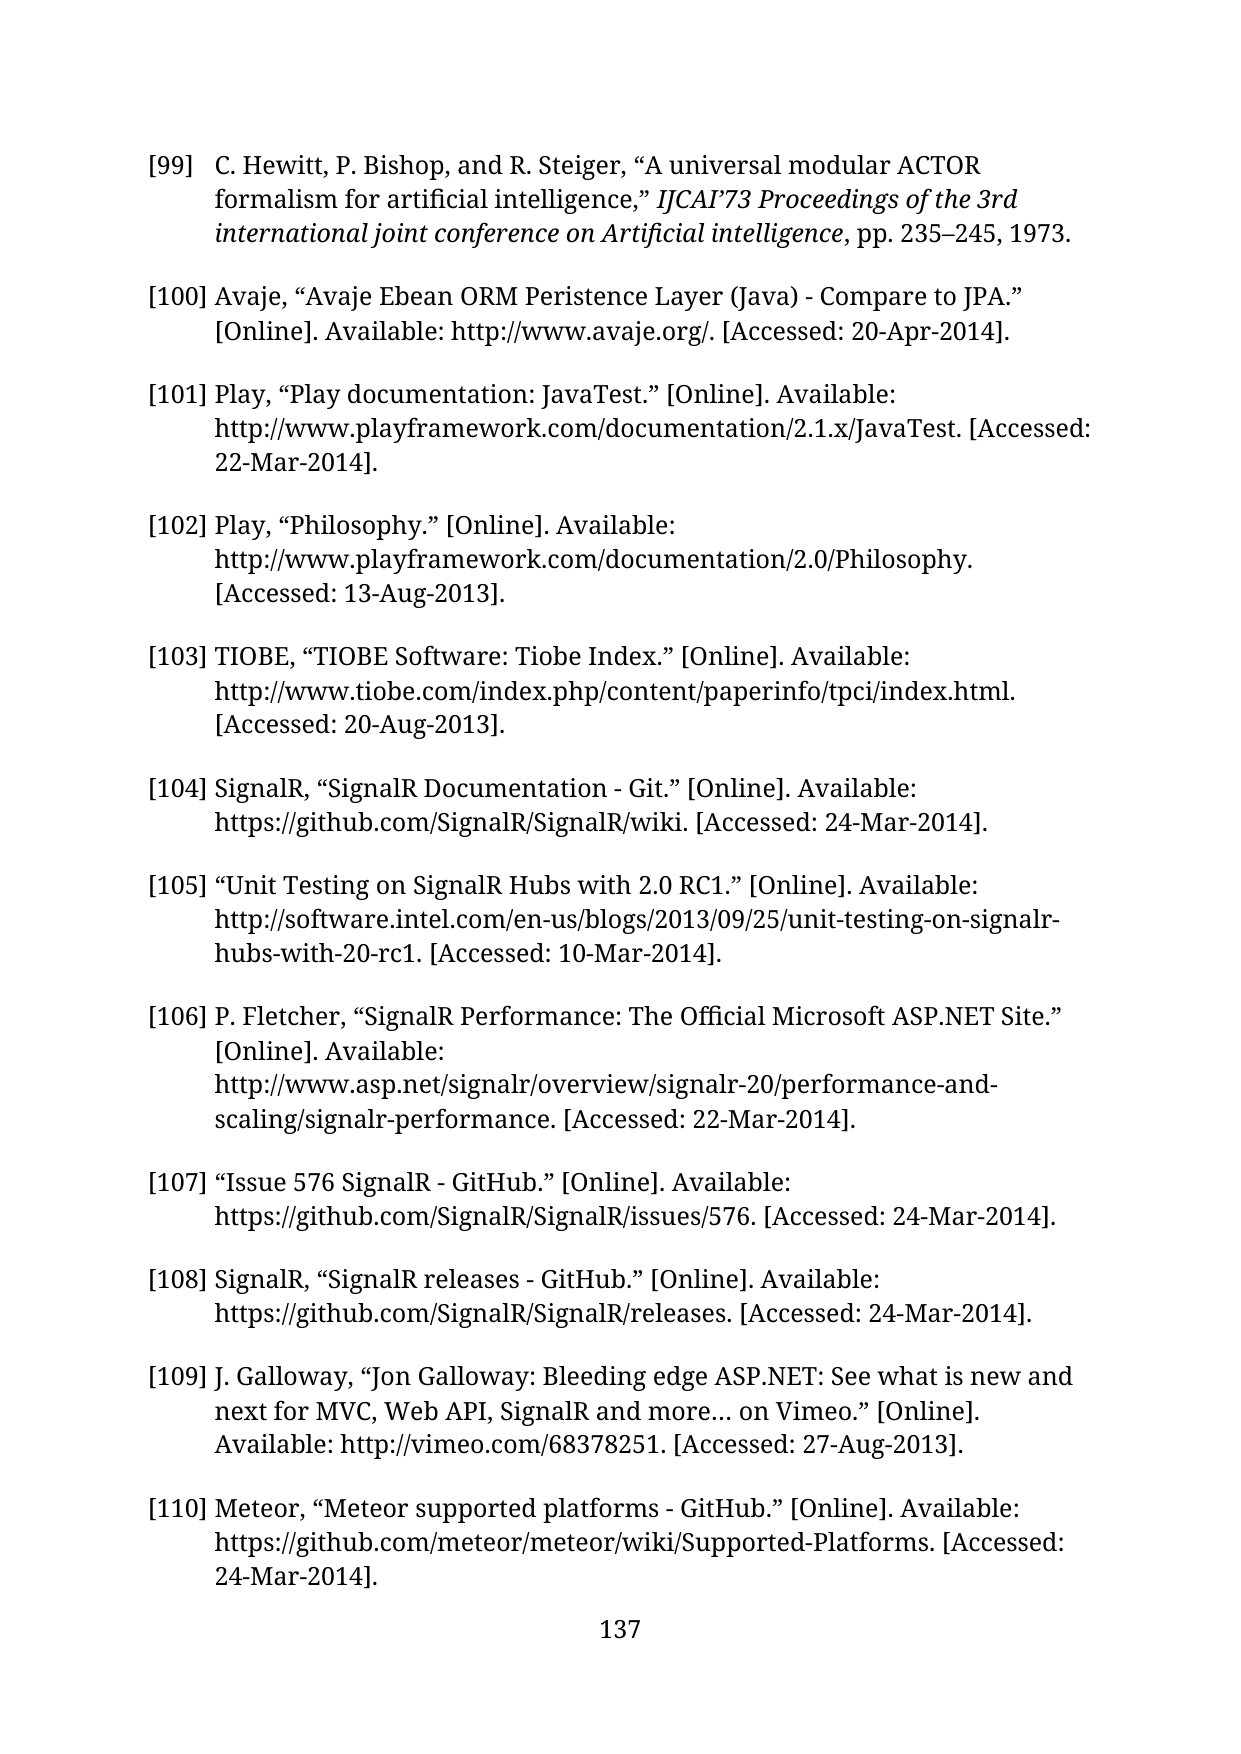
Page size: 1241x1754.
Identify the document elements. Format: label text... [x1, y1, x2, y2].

text [100] Avaje, “Avaje Ebean ORM Peristence Layer (Java) - Compare to JPA.” [Online]. Available: http://www.avaje.org/. [Accessed: 20-Apr-2014]. [148, 279, 1092, 347]
text [107] “Issue 576 SignalR - GitHub.” [Online]. Available: https://github.com/SignalR/SignalR/issues/576. [Accessed: 24-Mar-2014]. [148, 1164, 1092, 1233]
text [102] Play, “Philosophy.” [Online]. Available: http://www.playframework.com/documentation/2.0/Philosophy. [Accessed: 13-Aug-2013]. [148, 508, 1092, 610]
text [105] “Unit Testing on SignalR Hubs with 2.0 RC1.” [Online]. Available: http://software.intel.com/en-us/blogs/2013/09/25/unit-testing-on-signalr-hubs-with-20-rc1. [Accessed: 10-Mar-2014]. [148, 868, 1092, 970]
text [104] SignalR, “SignalR Documentation - Git.” [Online]. Available: https://github.com/SignalR/SignalR/wiki. [Accessed: 24-Mar-2014]. [148, 770, 1092, 838]
text [99] C. Hewitt, P. Bishop, and R. Steiger, “A universal modular ACTOR formalism for artificial intelligence,” IJCAI’73 Proceedings of the 3rd international joint conference on Artificial intelligence, pp. 235–245, 1973. [148, 148, 1092, 250]
text [101] Play, “Play documentation: JavaTest.” [Online]. Available: http://www.playframework.com/documentation/2.1.x/JavaTest. [Accessed: 22-Mar-2014]. [148, 376, 1092, 478]
text [106] P. Fletcher, “SignalR Performance: The Official Microsoft ASP.NET Site.” [Online]. Available: http://www.asp.net/signalr/overview/signalr-20/performance-and-scaling/signalr-performance. [Accessed: 22-Mar-2014]. [148, 999, 1092, 1135]
text [109] J. Galloway, “Jon Galloway: Bleeding edge ASP.NET: See what is new and next for MVC, Web API, SignalR and more… on Vimeo.” [Online]. Available: http://vimeo.com/68378251. [Accessed: 27-Aug-2013]. [148, 1359, 1092, 1461]
text [110] Meteor, “Meteor supported platforms - GitHub.” [Online]. Available: https://github.com/meteor/meteor/wiki/Supported-Platforms. [Accessed: 24-Mar-2014]. [148, 1490, 1092, 1593]
text [103] TIOBE, “TIOBE Software: Tiobe Index.” [Online]. Available: http://www.tiobe.com/index.php/content/paperinfo/tpci/index.html. [Accessed: 20-Aug-2013]. [148, 639, 1092, 741]
text [108] SignalR, “SignalR releases - GitHub.” [Online]. Available: https://github.com/SignalR/SignalR/releases. [Accessed: 24-Mar-2014]. [148, 1262, 1092, 1330]
